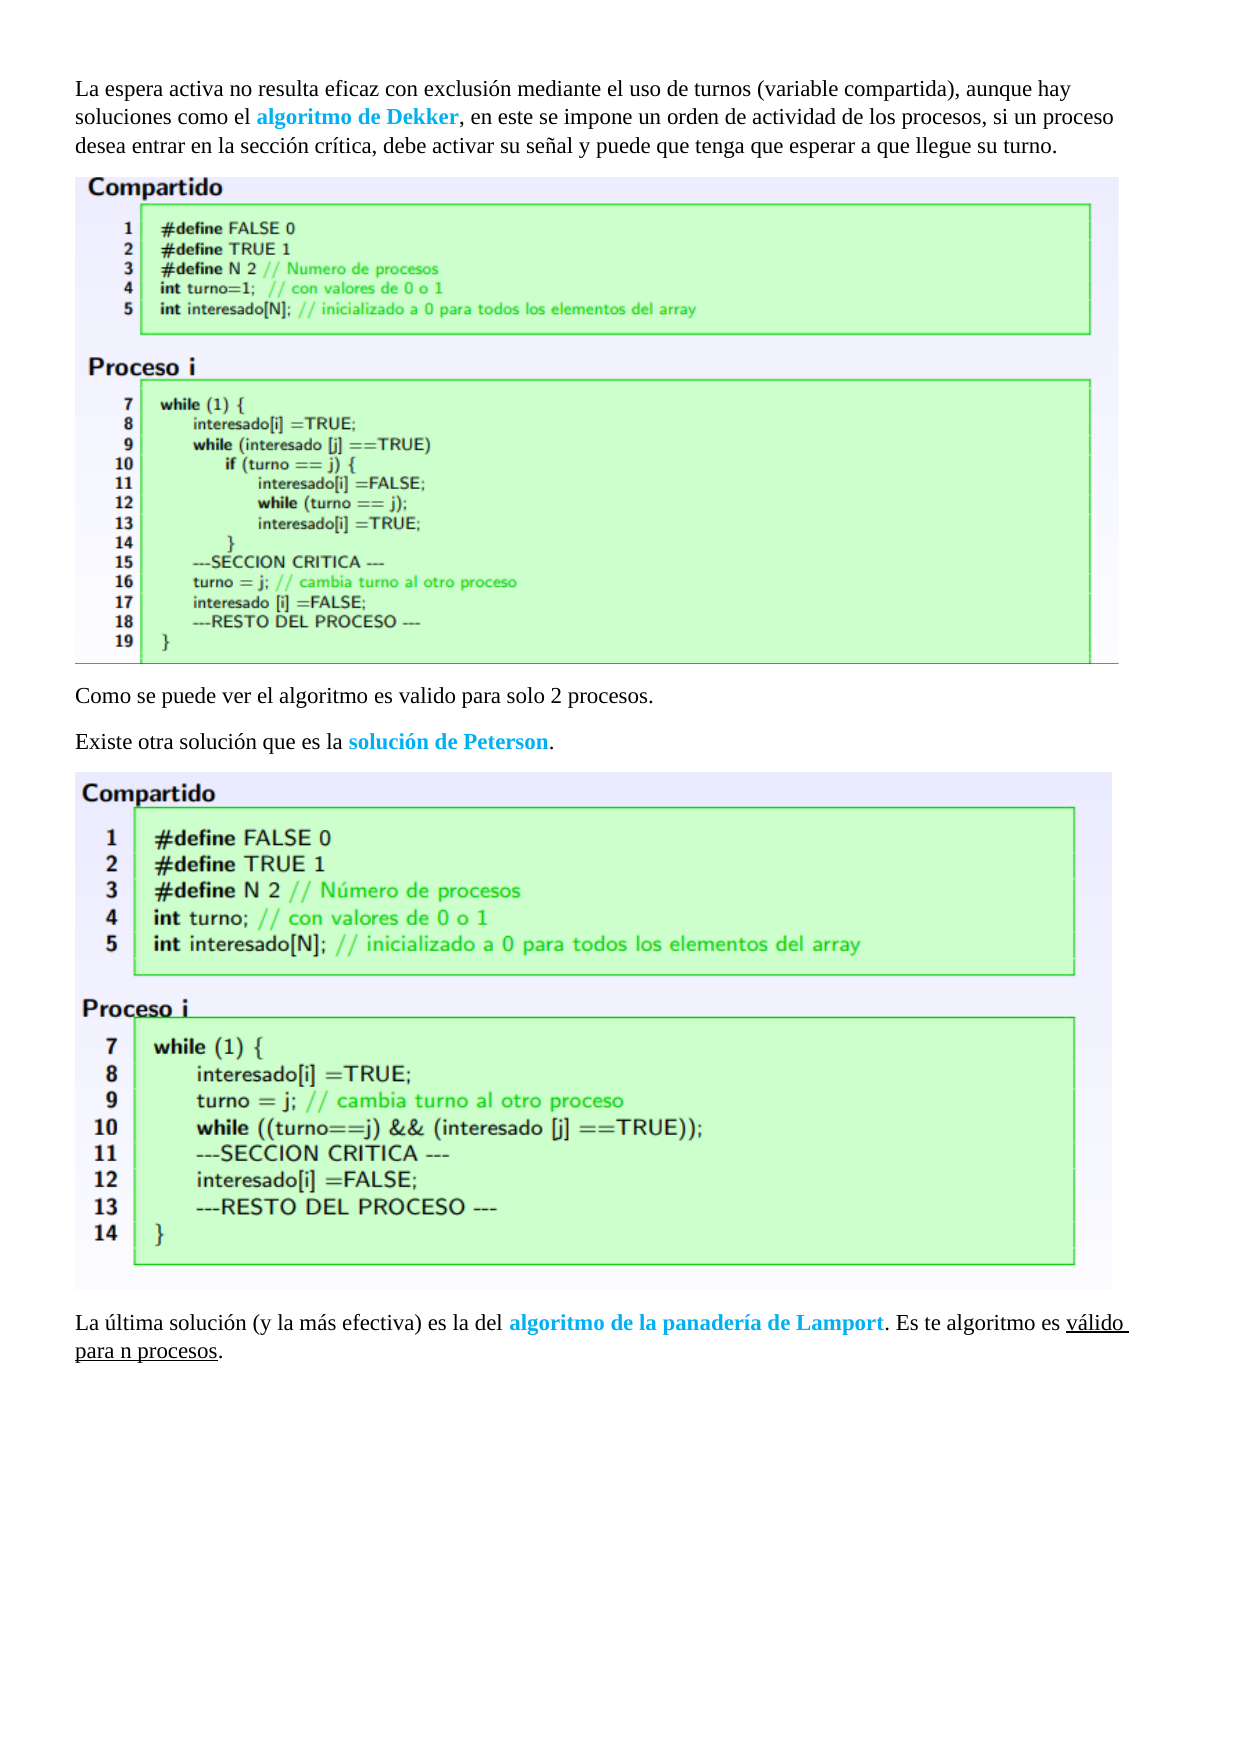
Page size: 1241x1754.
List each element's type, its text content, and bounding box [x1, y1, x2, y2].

text Como se puede ver el algoritmo es valido para solo 2 procesos. [75, 683, 1165, 709]
text La espera activa no resulta eficaz con exclusión mediante el uso de turnos (variable compartida), aunque hay soluciones como el algoritmo de Dekker, en este se impone un orden de actividad de los procesos, si un proceso desea entrar en la sección crítica, debe activar su señal y puede que tenga que esperar a que llegue su turno. [75, 75, 1165, 158]
picture [75, 772, 1112, 1290]
text Existe otra solución que es la solución de Peterson. [75, 728, 1165, 754]
text La última solución (y la más efectiva) es la del algoritmo de la panadería de Lamport. Es te algoritmo es válido para n procesos. [75, 1308, 1165, 1363]
picture [75, 177, 1119, 664]
